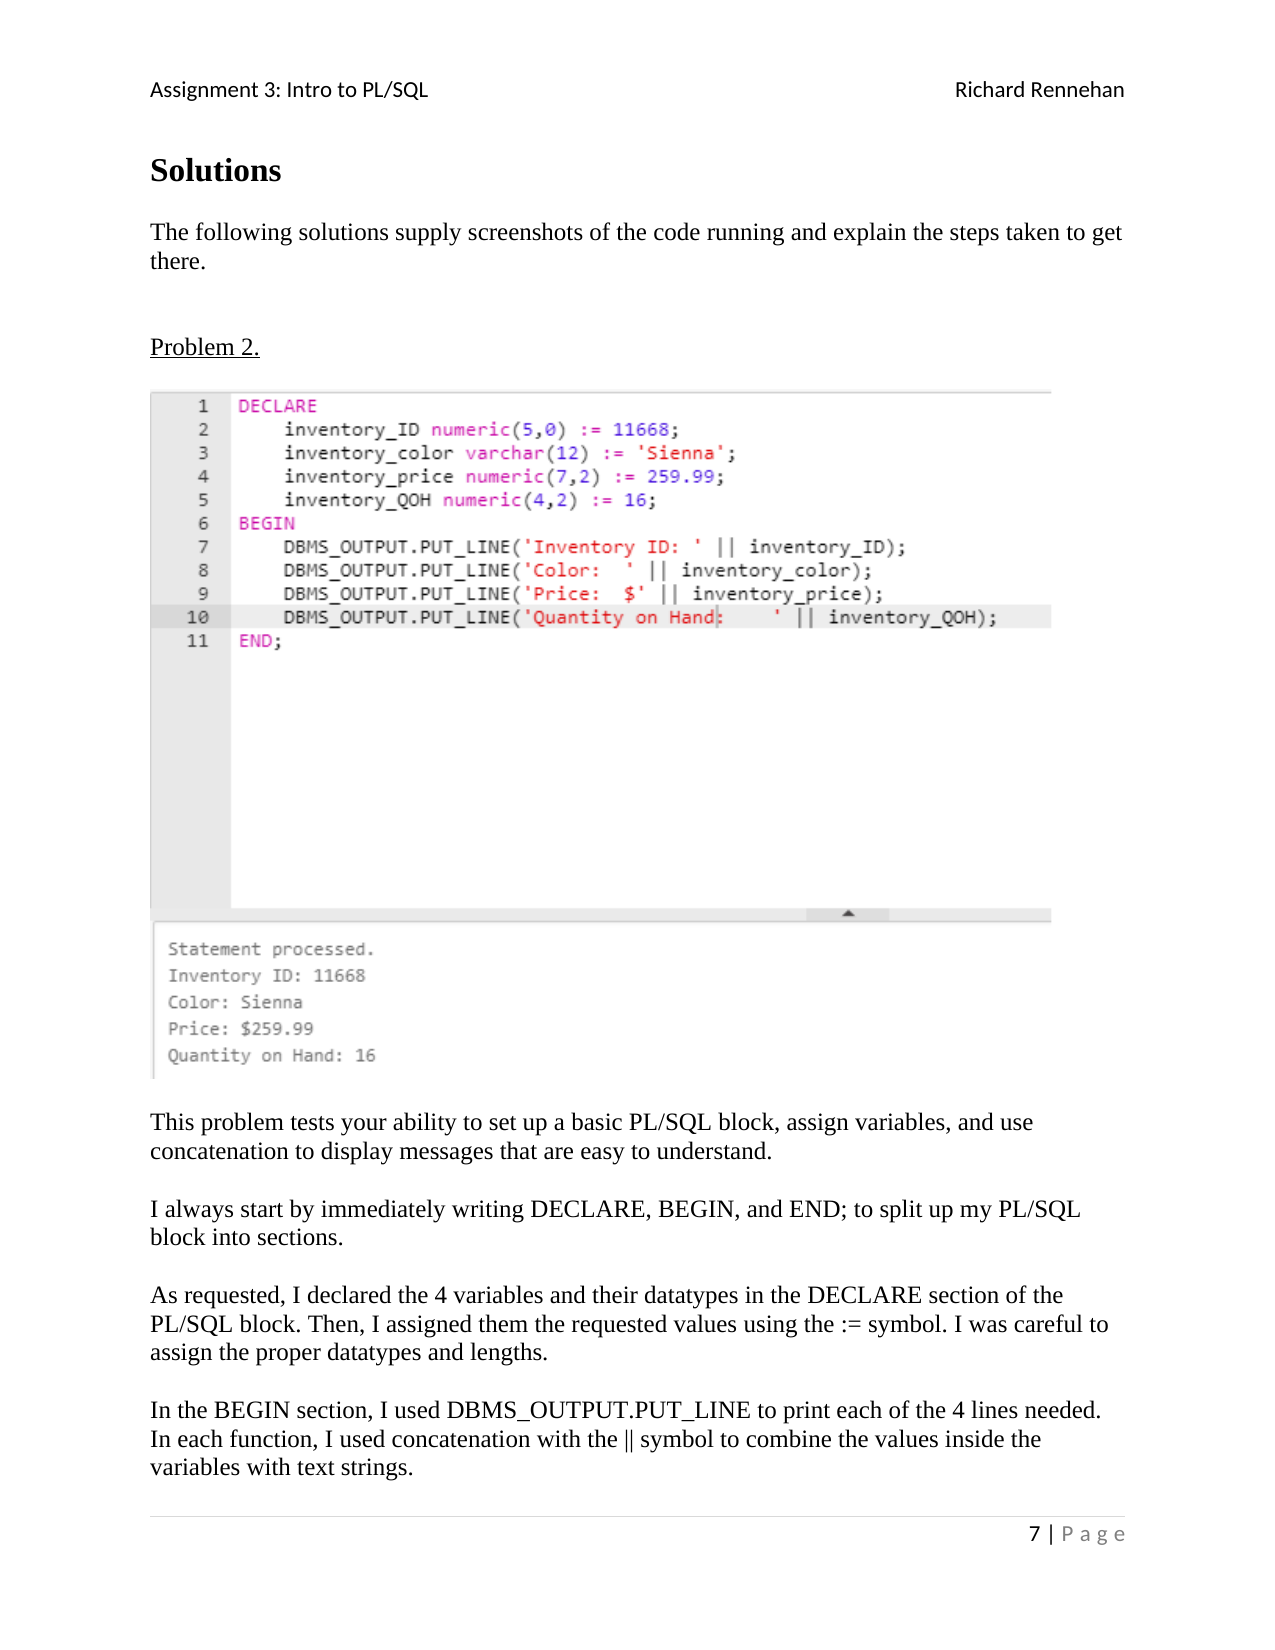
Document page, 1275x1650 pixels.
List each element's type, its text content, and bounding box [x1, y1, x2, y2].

text Problem 2. [150, 332, 1125, 361]
text As requested, I declared the 4 variables and their datatypes in the DECLARE section of the PL/SQL block. Then, I assigned them the requested values using the := symbol. I was careful to assign the proper datatypes and lengths. [150, 1280, 1125, 1366]
text The following solutions supply screenshots of the code running and explain the steps taken to get there. [150, 217, 1125, 274]
text This problem tests your ability to set up a basic PL/SQL block, assign variables, and use concatenation to display messages that are easy to understand. [150, 1107, 1125, 1165]
text In the BEGIN section, I used DBMS_OUTPUT.PUT_LINE to print each of the 4 lines needed. In each function, I used concatenation with the || symbol to combine the values inside the variables with text strings. [150, 1395, 1125, 1481]
text I always start by immediately writing DECLARE, BEGIN, and END; to split up my PL/SQL block into sections. [150, 1194, 1125, 1251]
subtitle Solutions [150, 150, 1125, 188]
picture [150, 389, 1052, 1079]
